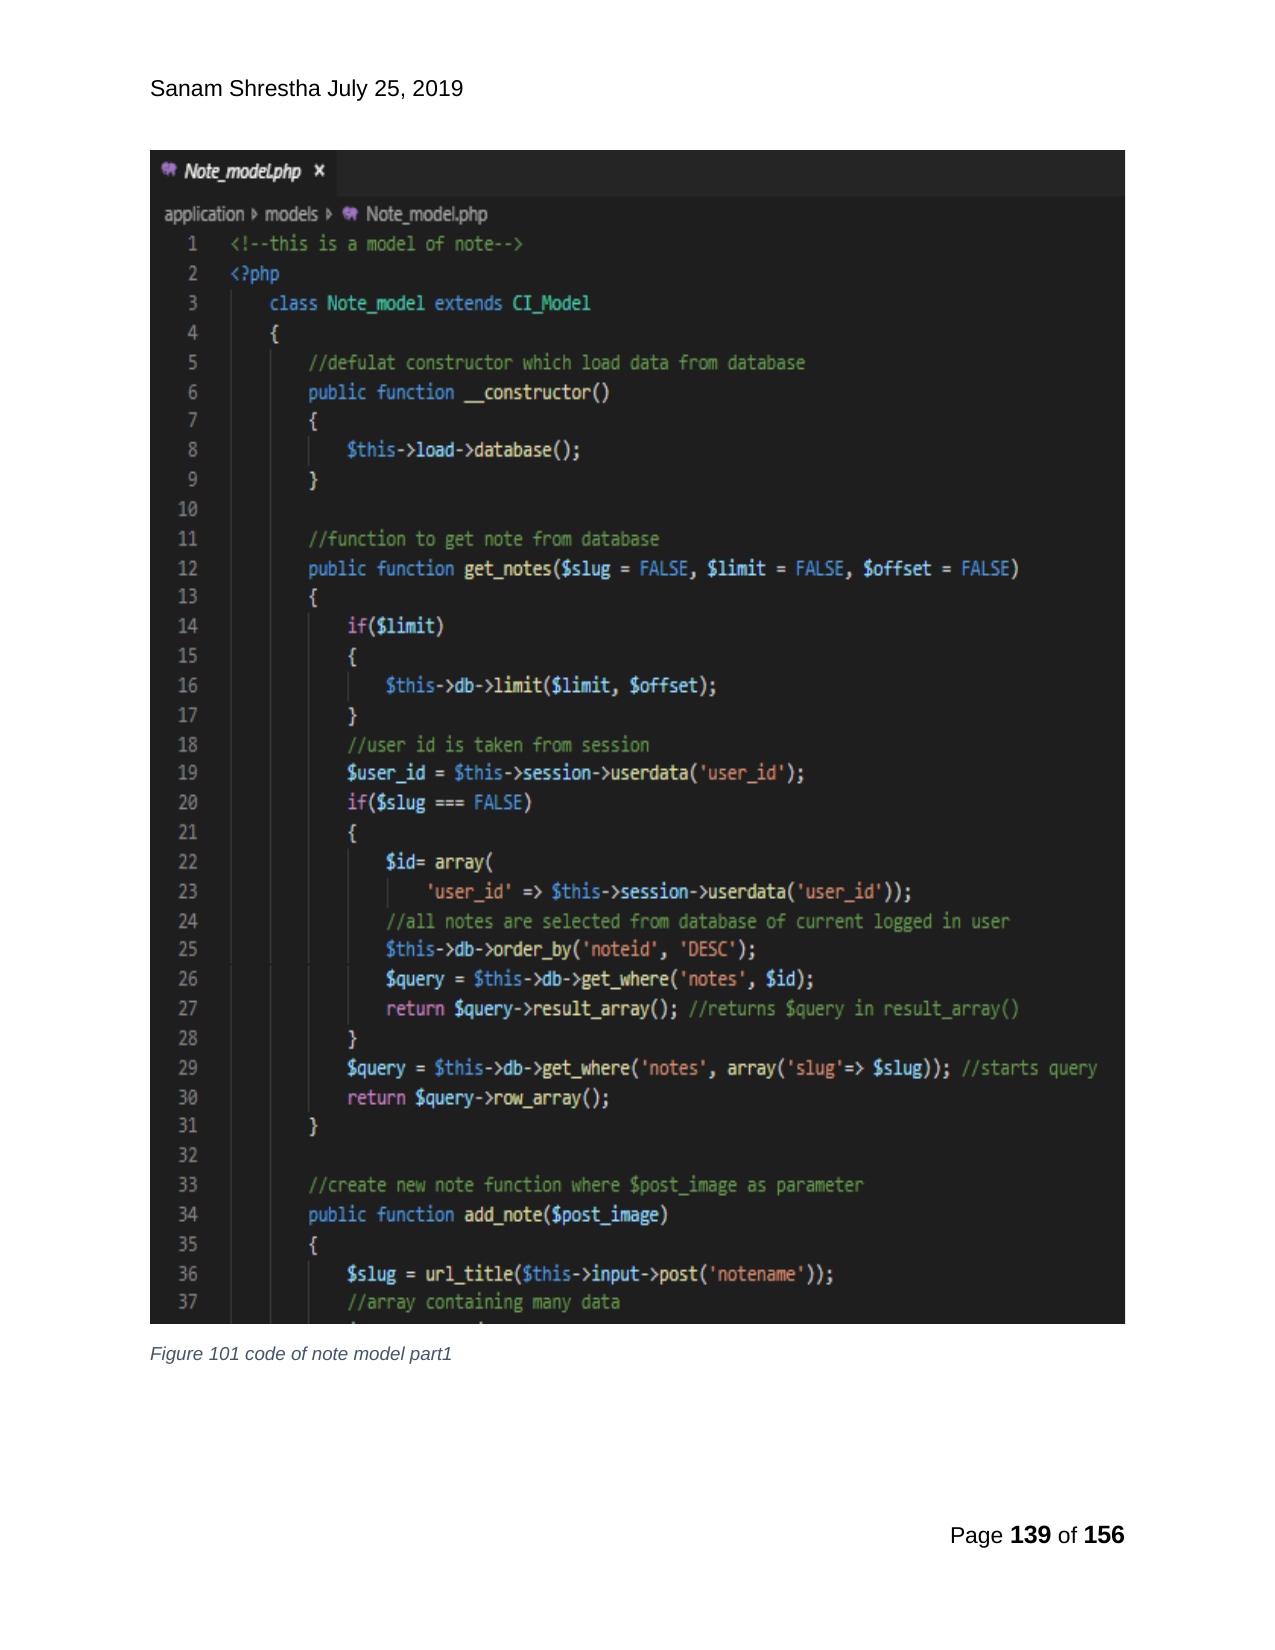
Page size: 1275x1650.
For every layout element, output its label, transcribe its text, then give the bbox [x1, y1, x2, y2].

picture [150, 150, 1125, 1324]
text Figure 101 code of note model part1 [150, 1343, 1125, 1364]
